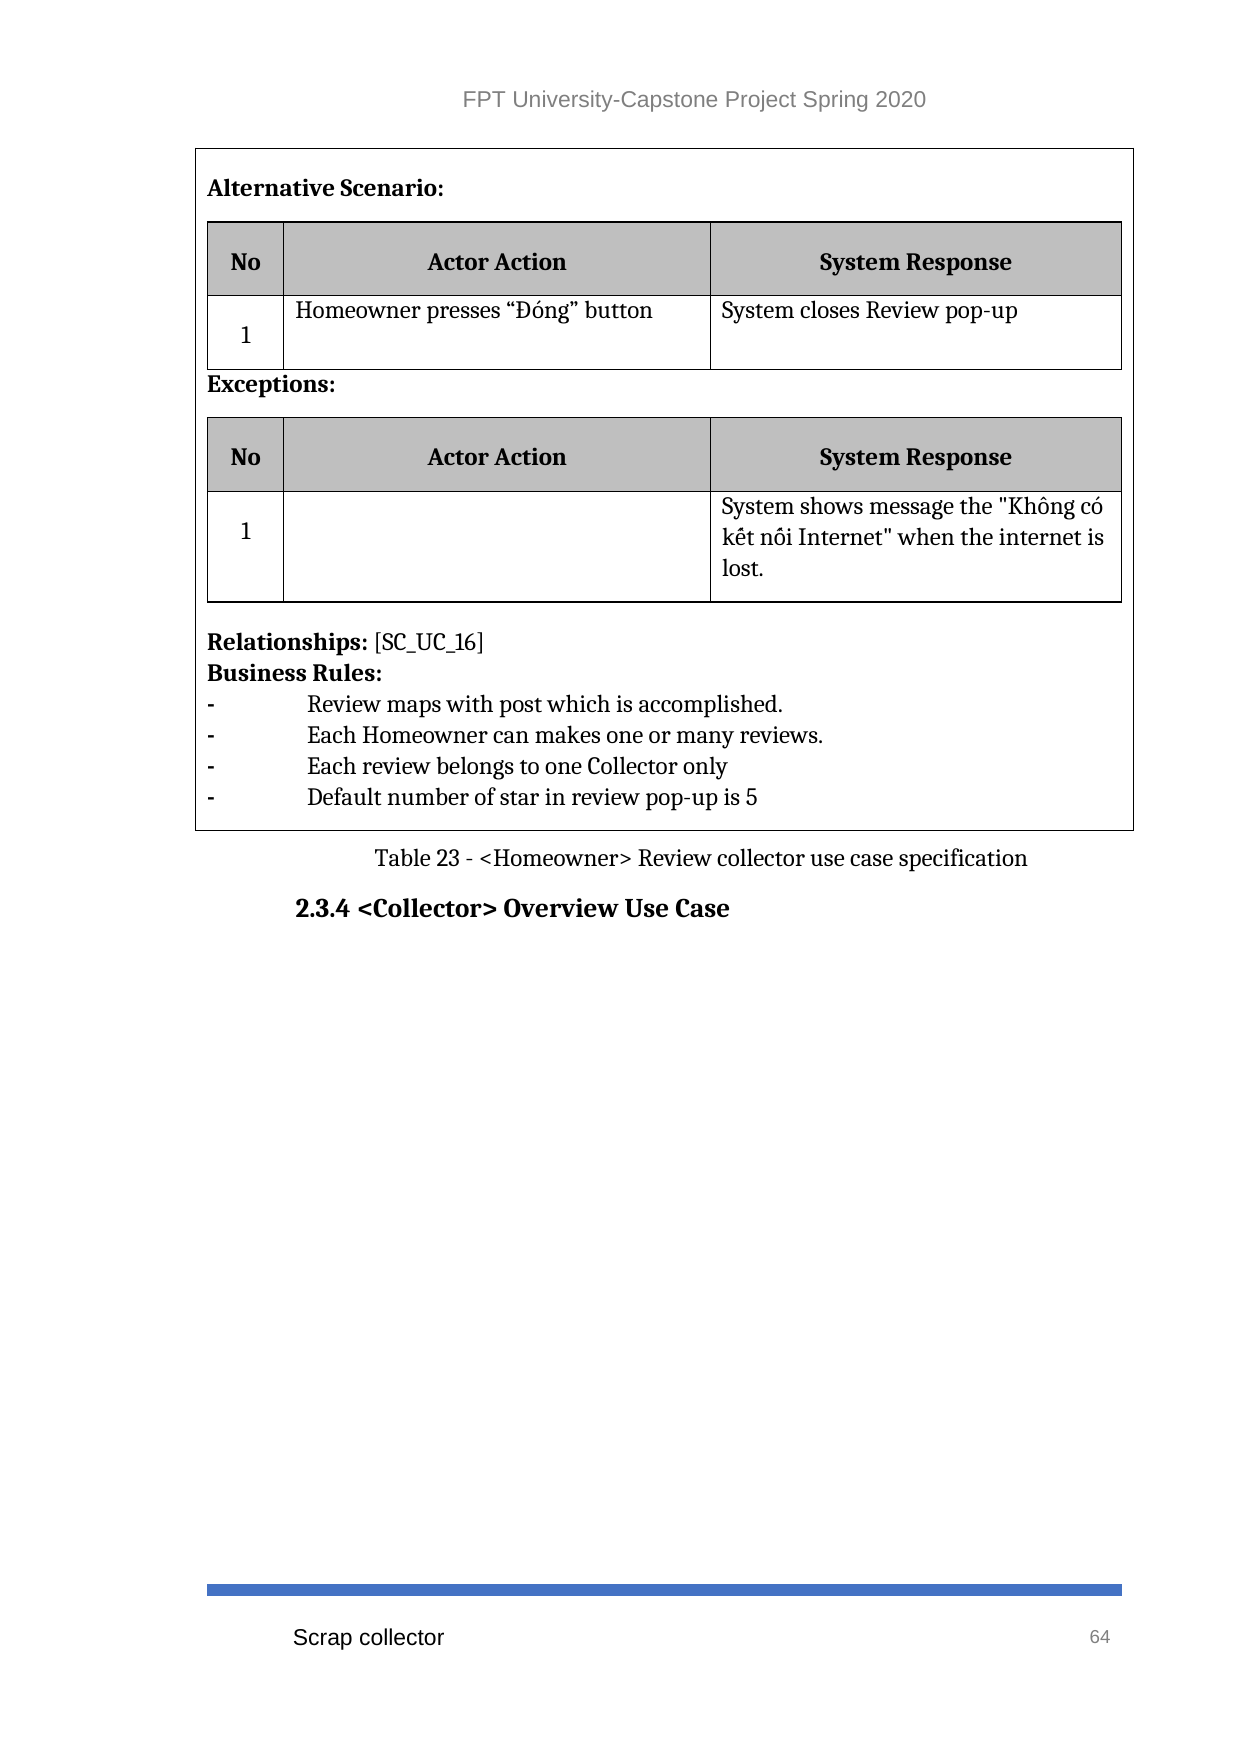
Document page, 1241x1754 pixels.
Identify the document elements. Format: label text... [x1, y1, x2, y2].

text Table 23 - <Homeowner> Review collector use case specification [207, 844, 1122, 872]
list <Collector> Overview Use Case [295, 893, 1122, 924]
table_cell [196, 149, 1133, 830]
